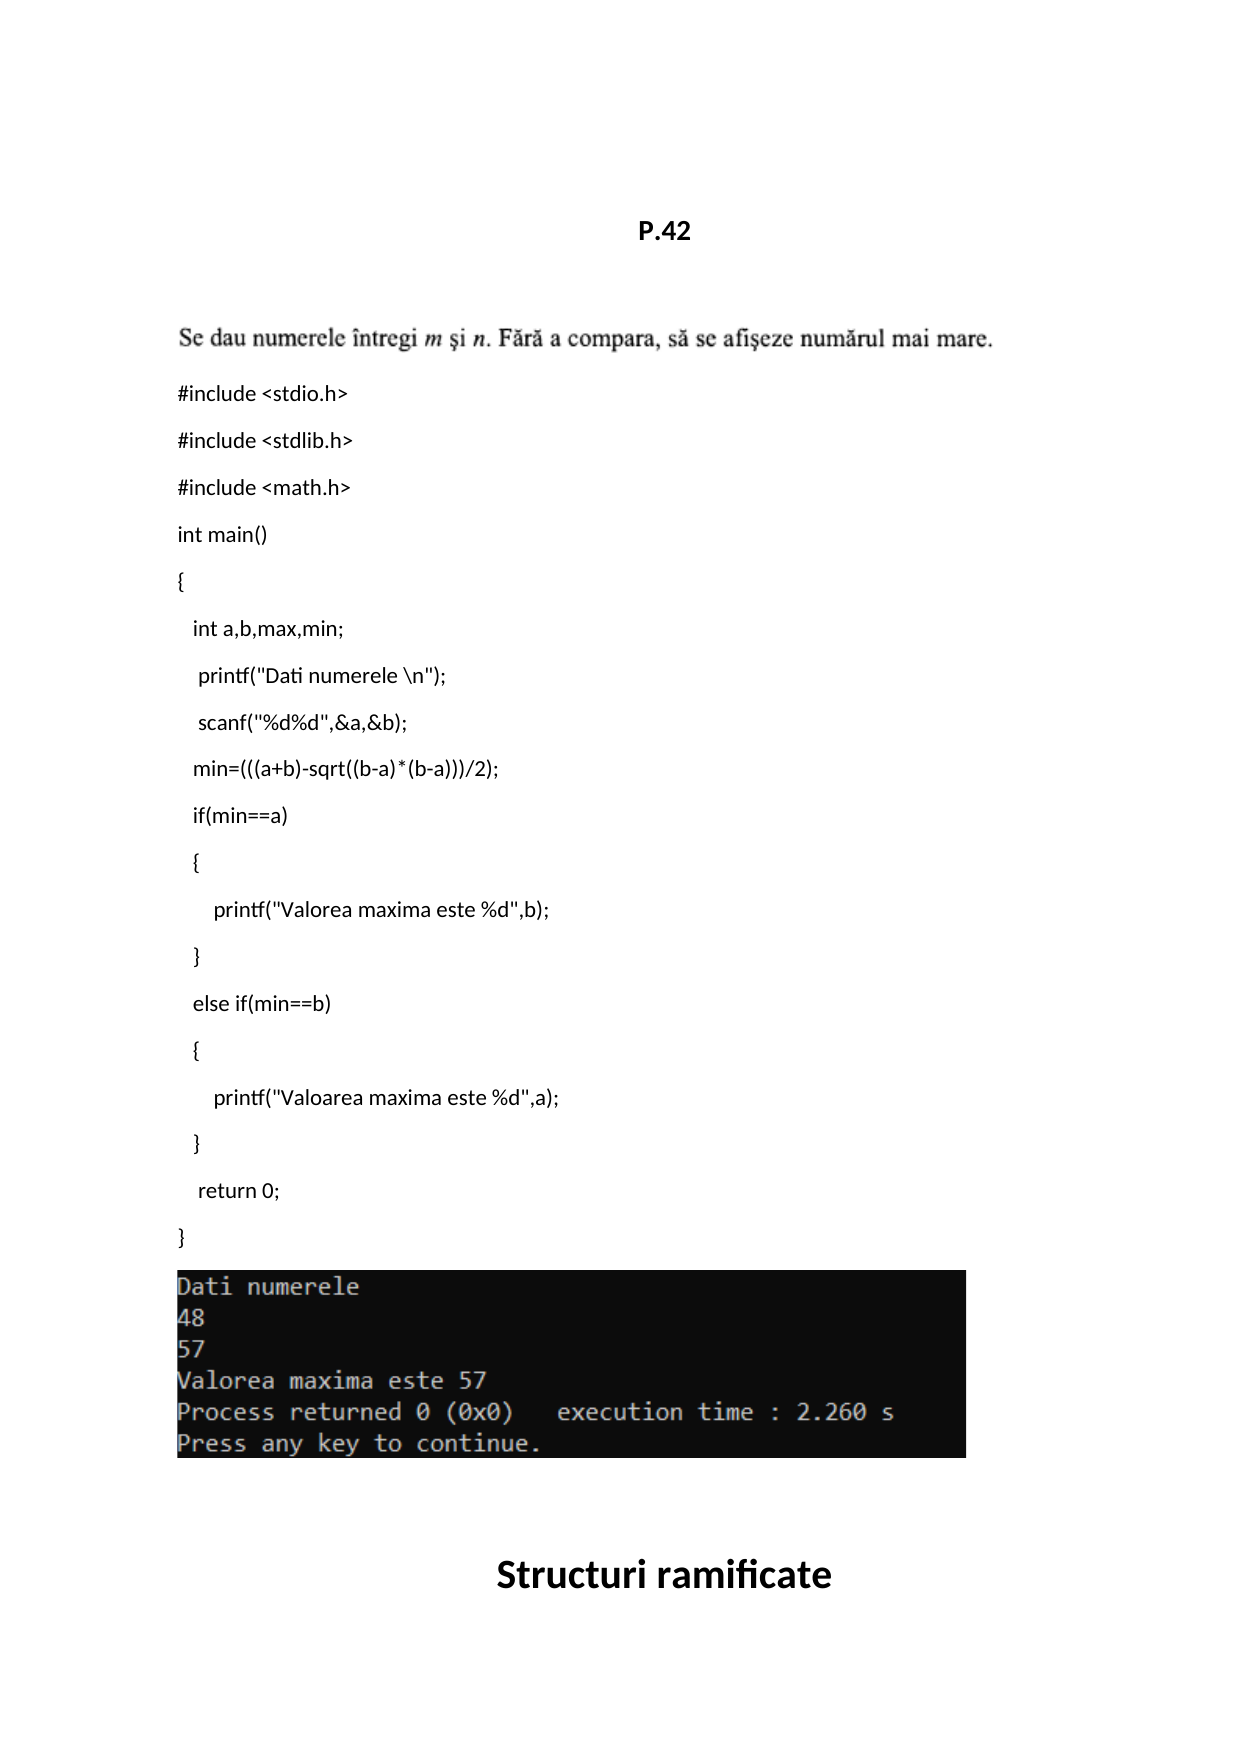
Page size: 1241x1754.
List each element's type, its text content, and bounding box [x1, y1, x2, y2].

text Structuri ramificate [177, 1548, 1152, 1599]
picture [177, 313, 1015, 361]
text { [177, 1036, 1152, 1064]
text if(min==a) [177, 801, 1152, 829]
text { [177, 567, 1152, 595]
text P.42 [177, 212, 1152, 247]
text printf("Dati numerele \n"); [177, 661, 1152, 689]
text #include <stdio.h> [177, 379, 1152, 408]
text printf("Valoarea maxima este %d",a); [177, 1083, 1152, 1111]
text else if(min==b) [177, 989, 1152, 1017]
text { [177, 848, 1152, 876]
text scanf("%d%d",&a,&b); [177, 708, 1152, 736]
text int main() [177, 520, 1152, 548]
text } [177, 942, 1152, 970]
text #include <math.h> [177, 473, 1152, 501]
text min=(((a+b)-sqrt((b-a)*(b-a)))/2); [177, 754, 1152, 783]
picture [177, 1270, 967, 1458]
text } [177, 1129, 1152, 1158]
text return 0; [177, 1176, 1152, 1204]
text #include <stdlib.h> [177, 426, 1152, 454]
text printf("Valorea maxima este %d",b); [177, 895, 1152, 923]
text } [177, 1223, 1152, 1251]
text int a,b,max,min; [177, 614, 1152, 642]
